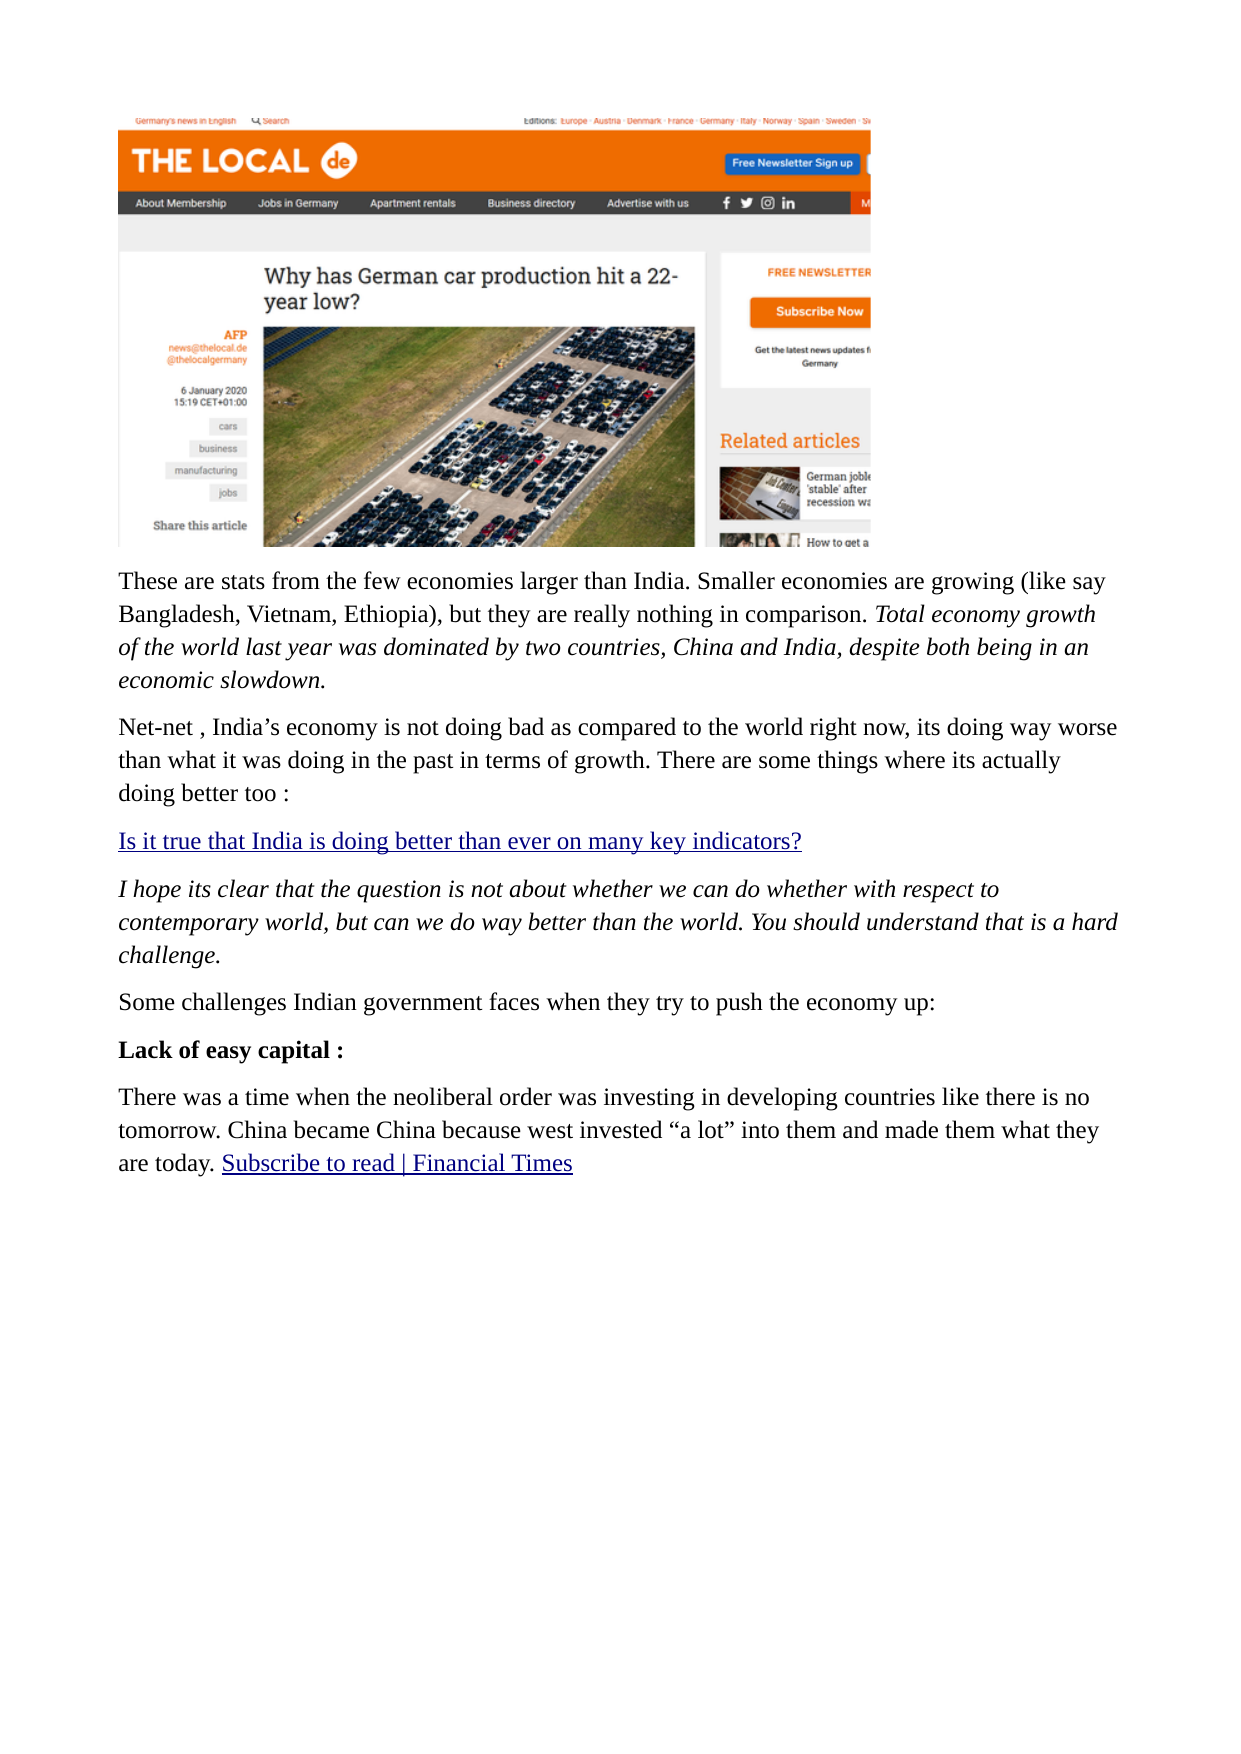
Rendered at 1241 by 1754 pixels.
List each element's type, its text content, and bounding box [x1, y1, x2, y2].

text There was a time when the neoliberal order was investing in developing countries like there is no tomorrow. China became China because west invested “a lot” into them and made them what they are today. Subscribe to read | Financial Times [118, 1082, 1122, 1177]
text Net-net , India’s economy is not doing bad as compared to the world right now, its doing way worse than what it was doing in the past in terms of growth. There are some things where its actually doing better too : [118, 712, 1122, 807]
text Is it true that India is doing better than ever on many key indicators? [118, 826, 1122, 855]
text Lack of easy capital : [118, 1035, 1122, 1064]
text Some challenges Indian government faces when they try to push the economy up: [118, 987, 1122, 1016]
picture [118, 118, 871, 547]
text These are stats from the few economies larger than India. Smaller economies are growing (like say Bangladesh, Vietnam, Ethiopia), but they are really nothing in comparison. Total economy growth of the world last year was dominated by two countries, China and India, despite both being in an economic slowdown. [118, 566, 1122, 693]
text I hope its clear that the question is not about whether we can do whether with respect to contemporary world, but can we do way better than the world. You should understand that is a hard challenge. [118, 874, 1122, 968]
